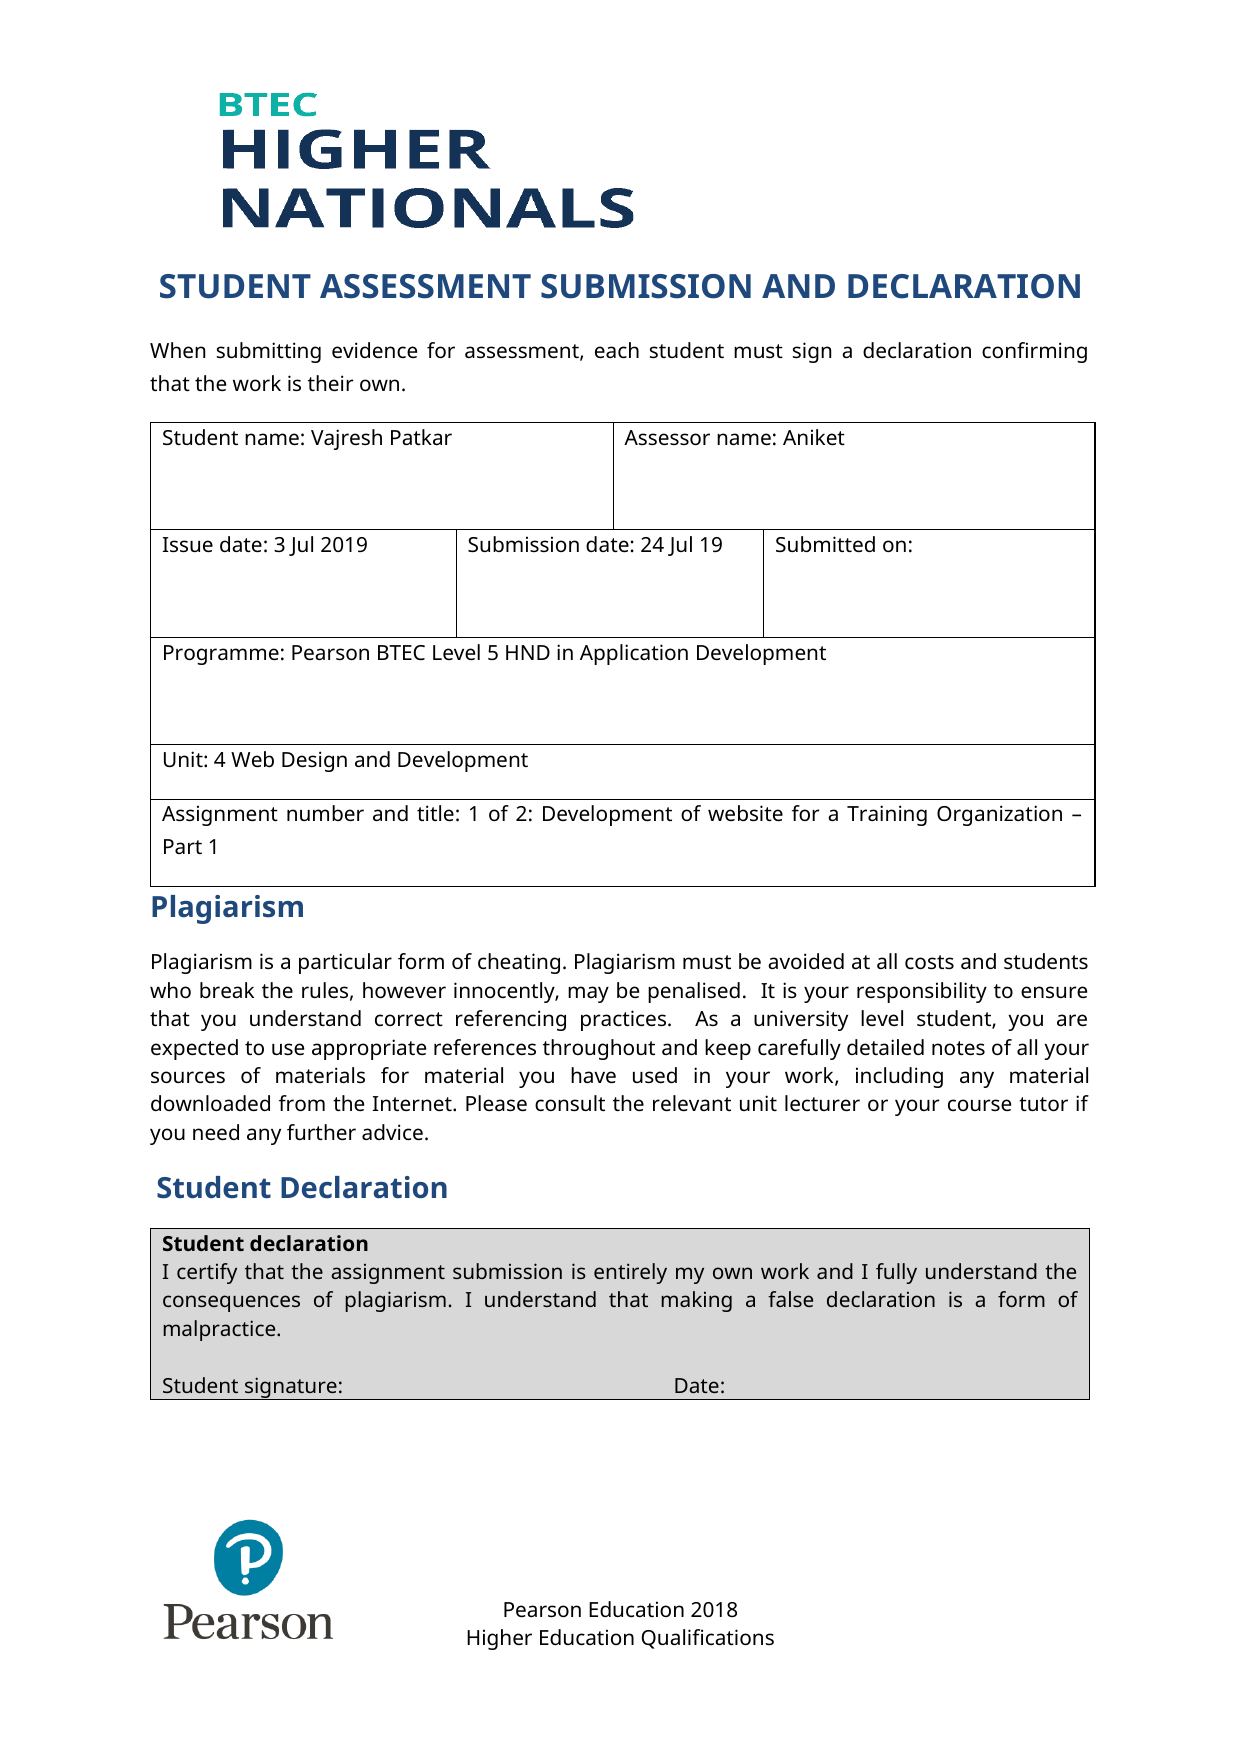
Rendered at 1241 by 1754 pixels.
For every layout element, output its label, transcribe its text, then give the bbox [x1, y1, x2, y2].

table_header Assessor name: Aniket [614, 423, 1094, 529]
table_cell Issue date: 3 Jul 2019 [151, 530, 456, 637]
text When submitting evidence for assessment, each student must sign a declaration confirming that the work is their own. [150, 336, 1090, 397]
table_cell Assignment number and title: 1 of 2: Development of website for a Training Organization – Part 1 [151, 800, 1094, 886]
table_cell Unit: 4 Web Design and Development [151, 745, 1094, 798]
picture [129, 1485, 368, 1673]
text Student Assessment Submission and Declaration [150, 263, 1090, 308]
text Plagiarism is a particular form of cheating. Plagiarism must be avoided at all costs and students who break the rules, however innocently, may be penalised. It is your responsibility to ensure that you understand correct referencing practices. As a university level student, you are expected to use appropriate references throughout and keep carefully detailed notes of all your sources of materials for material you have used in your work, including any material downloaded from the Internet. Please consult the relevant unit lecturer or your course tutor if you need any further advice. [150, 947, 1090, 1146]
table_header Student declaration I certify that the assignment submission is entirely my own work and I fully understand the consequences of plagiarism. I understand that making a false declaration is a form of malpractice. Student signature: Date: [151, 1229, 1089, 1399]
table_header Student name: Vajresh Patkar [151, 423, 613, 529]
table_cell Programme: Pearson BTEC Level 5 HND in Application Development [151, 638, 1094, 744]
picture [150, 73, 750, 263]
text Plagiarism [150, 887, 1090, 926]
table_cell Submitted on: [764, 530, 1094, 637]
text Student Declaration [150, 1167, 1090, 1207]
table_cell Submission date: 24 Jul 19 [457, 530, 763, 637]
